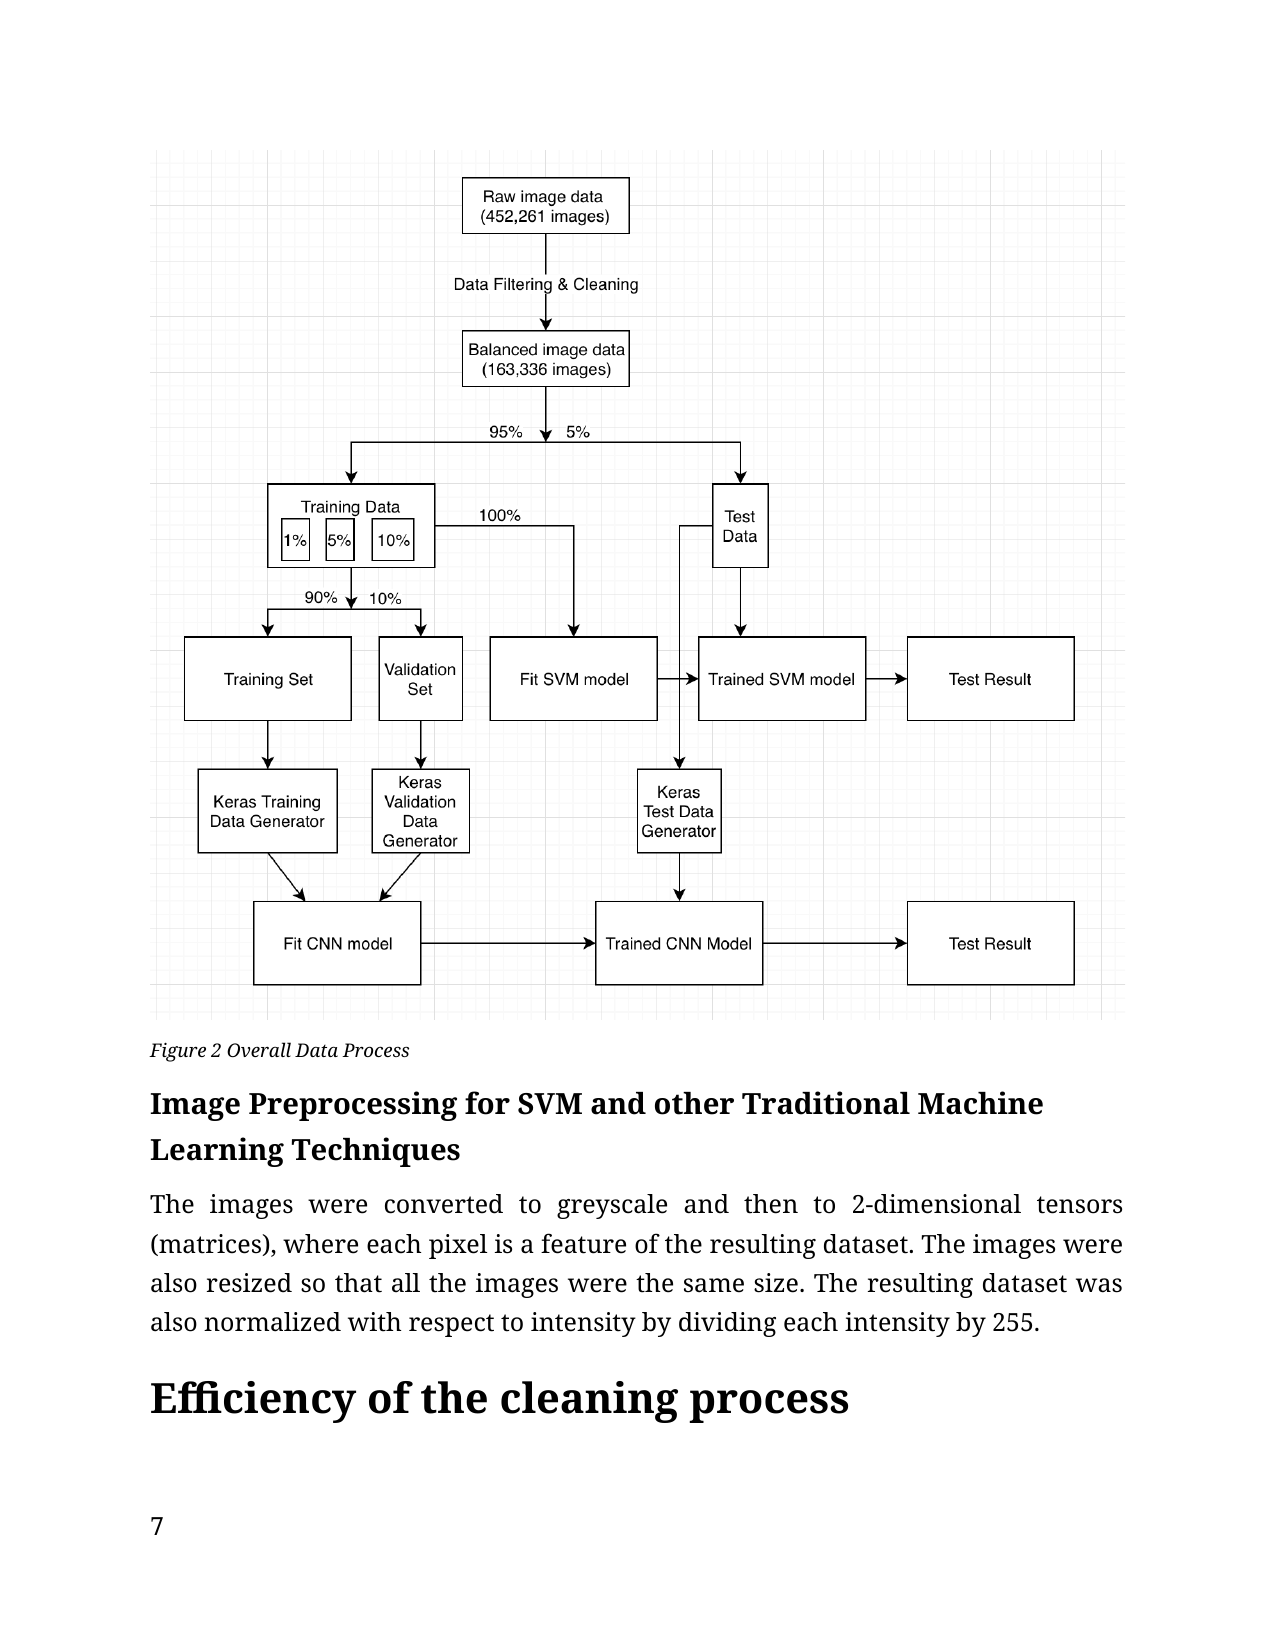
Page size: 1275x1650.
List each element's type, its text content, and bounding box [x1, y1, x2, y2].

picture [150, 150, 1125, 1020]
subtitle Efficiency of the cleaning process [150, 1369, 1125, 1426]
subtitle Image Preprocessing for SVM and other Traditional Machine Learning Techniques [150, 1083, 1125, 1169]
text The images were converted to greyscale and then to 2-dimensional tensors (matrices), where each pixel is a feature of the resulting dataset. The images were also resized so that all the images were the same size. The resulting dataset was also normalized with respect to intensity by dividing each intensity by 255. [150, 1187, 1125, 1339]
text Figure 2 Overall Data Process [150, 1037, 1125, 1063]
